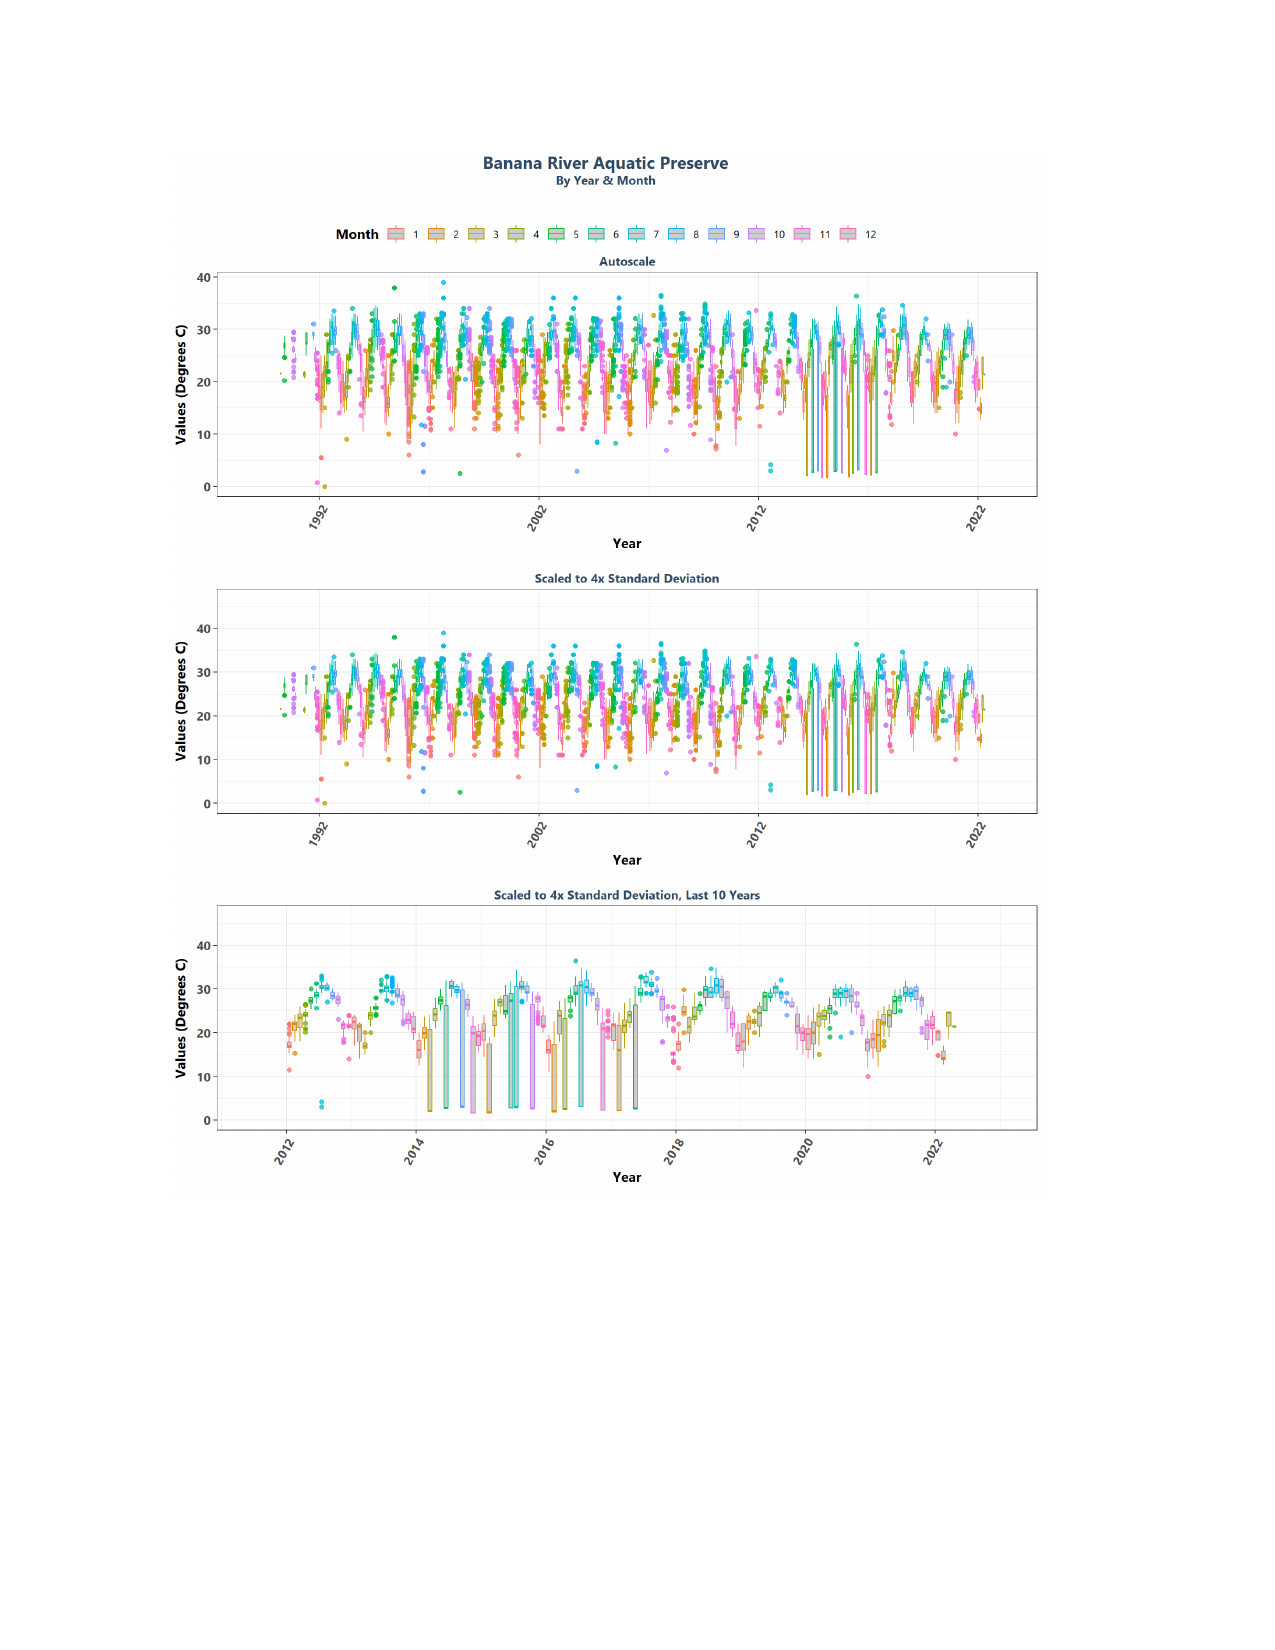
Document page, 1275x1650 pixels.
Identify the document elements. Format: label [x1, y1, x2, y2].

picture [168, 150, 1044, 1200]
